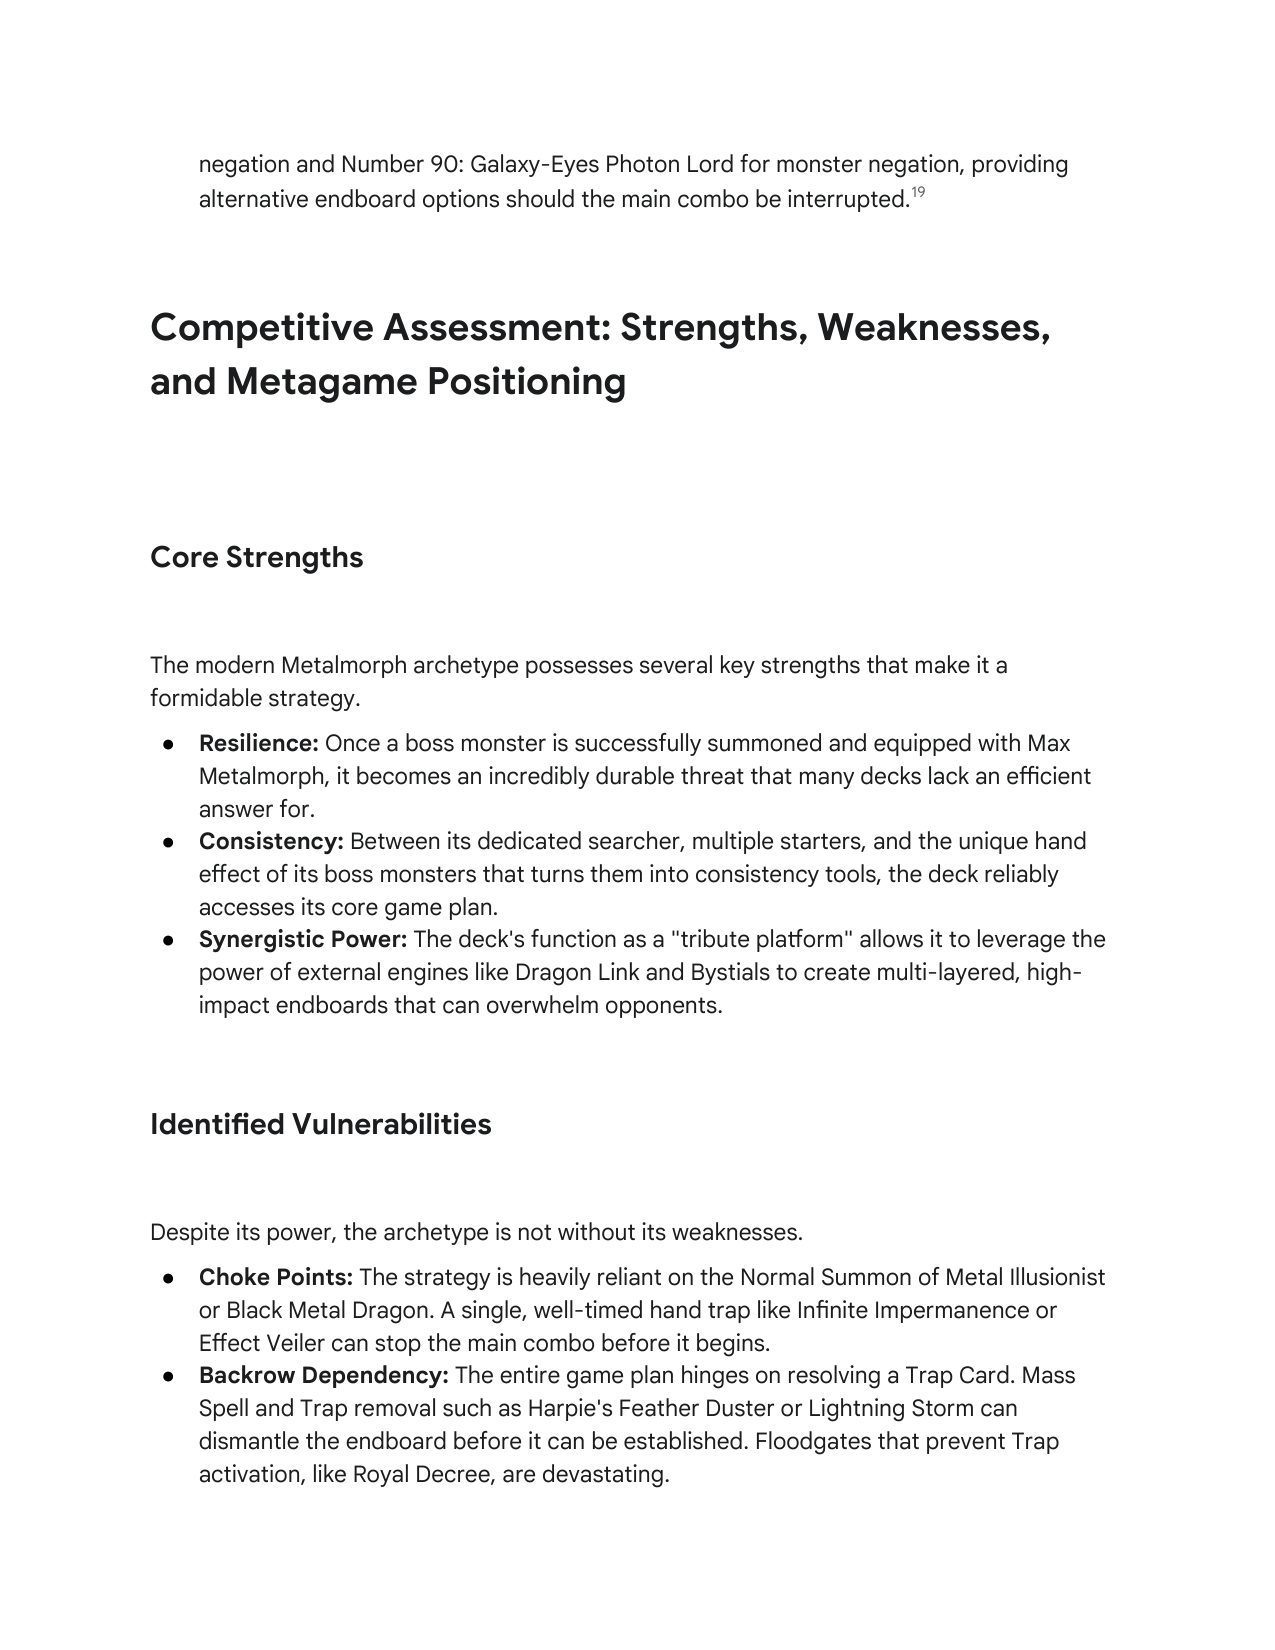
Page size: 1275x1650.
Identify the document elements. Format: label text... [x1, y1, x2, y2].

subtitle Identified Vulnerabilities [150, 1106, 1125, 1143]
subtitle Competitive Assessment: Strengths, Weaknesses, and Metagame Positioning [150, 304, 1125, 405]
list Backrow Dependency: The entire game plan hinges on resolving a Trap Card. Mass Spell and Trap removal such as Harpie's Feather Duster or Lightning Storm can dismantle the endboard before it can be established. Floodgates that prevent Trap activation, like Royal Decree, are devastating. [161, 1362, 1125, 1488]
text Despite its power, the archetype is not without its weaknesses. [150, 1218, 1125, 1247]
list Choke Points: The strategy is heavily reliant on the Normal Summon of Metal Illusionist or Black Metal Dragon. A single, well-timed hand trap like Infinite Impermanence or Effect Veiler can stop the main combo before it begins. [161, 1263, 1125, 1358]
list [161, 150, 1125, 214]
subtitle Core Strengths [150, 539, 1125, 576]
text The modern Metalmorph archetype possesses several key strengths that make it a formidable strategy. [150, 651, 1125, 713]
list Consistency: Between its dedicated searcher, multiple starters, and the unique hand effect of its boss monsters that turns them into consistency tools, the deck reliably accesses its core game plan. [161, 827, 1125, 922]
list Resilience: Once a boss monster is successfully summoned and equipped with Max Metalmorph, it becomes an incredibly durable threat that many decks lack an efficient answer for. [161, 729, 1125, 823]
list Synergistic Power: The deck's function as a "tribute platform" allows it to leverage the power of external engines like Dragon Link and Bystials to create multi-layered, high-impact endboards that can overwhelm opponents. [161, 926, 1125, 1020]
